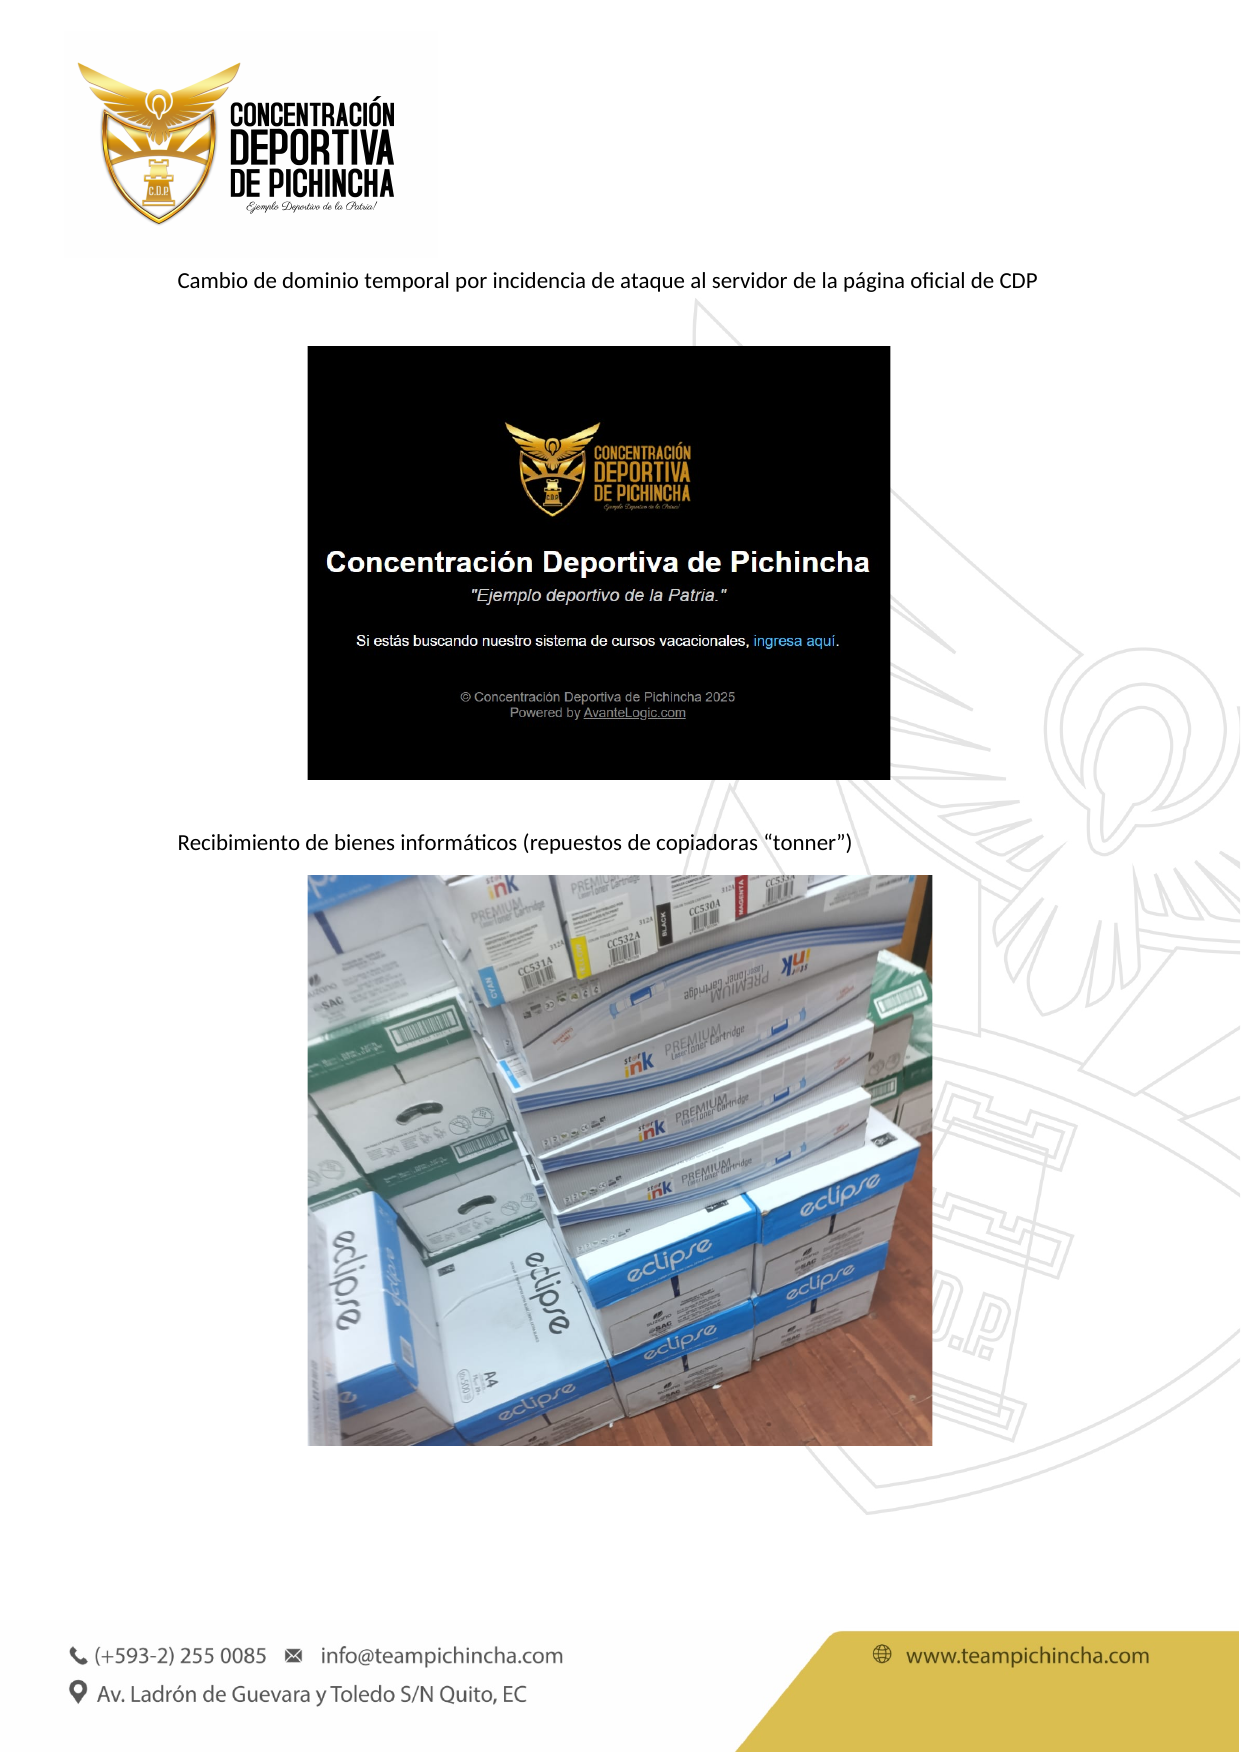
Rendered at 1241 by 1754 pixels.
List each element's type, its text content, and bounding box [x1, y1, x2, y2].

picture [0, 267, 1241, 1576]
picture [0, 1620, 1239, 1752]
text Recibimiento de bienes informáticos (repuestos de copiadoras “tonner”) [177, 828, 1063, 856]
text Cambio de dominio temporal por incidencia de ataque al servidor de la página oficial de CDP [177, 266, 1063, 294]
picture [64, 31, 438, 258]
